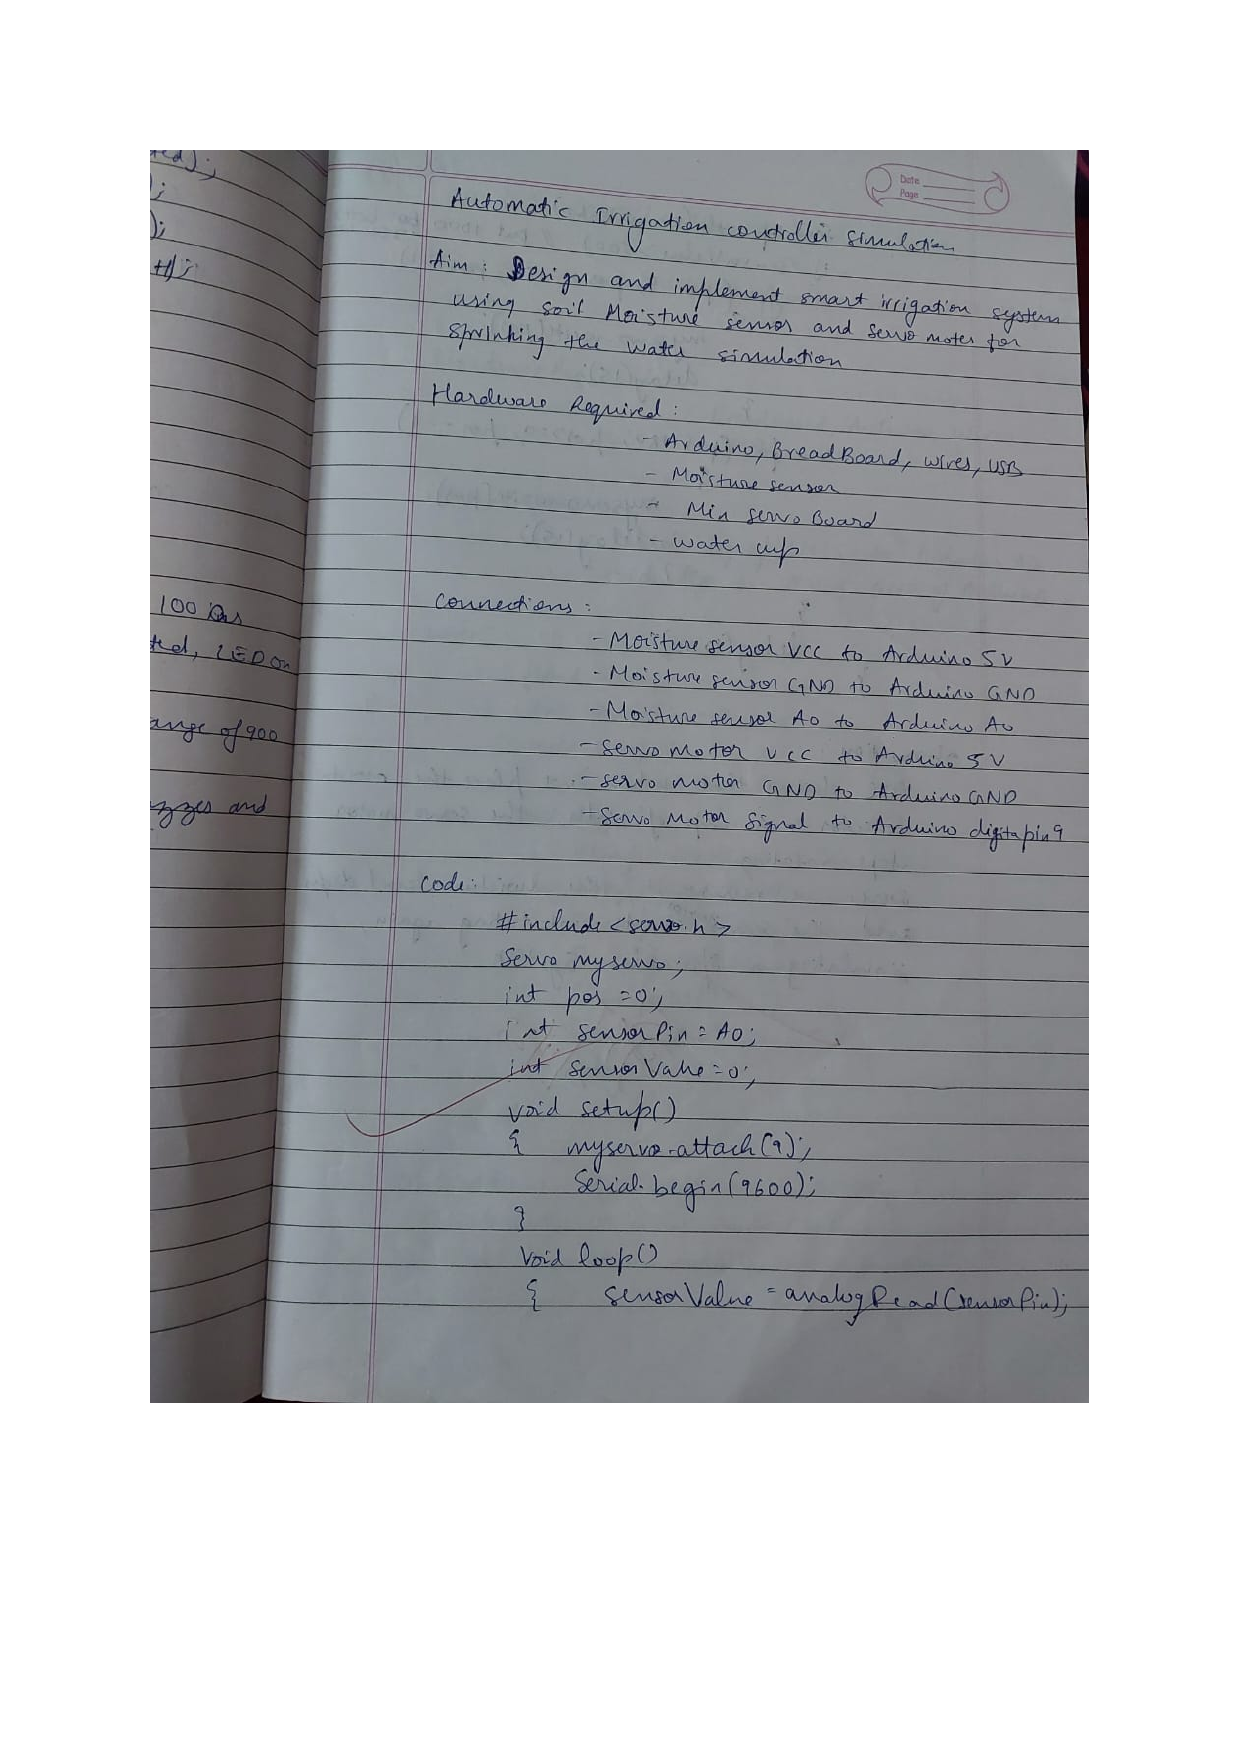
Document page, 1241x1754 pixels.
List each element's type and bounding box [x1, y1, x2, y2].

picture [150, 150, 1089, 1403]
